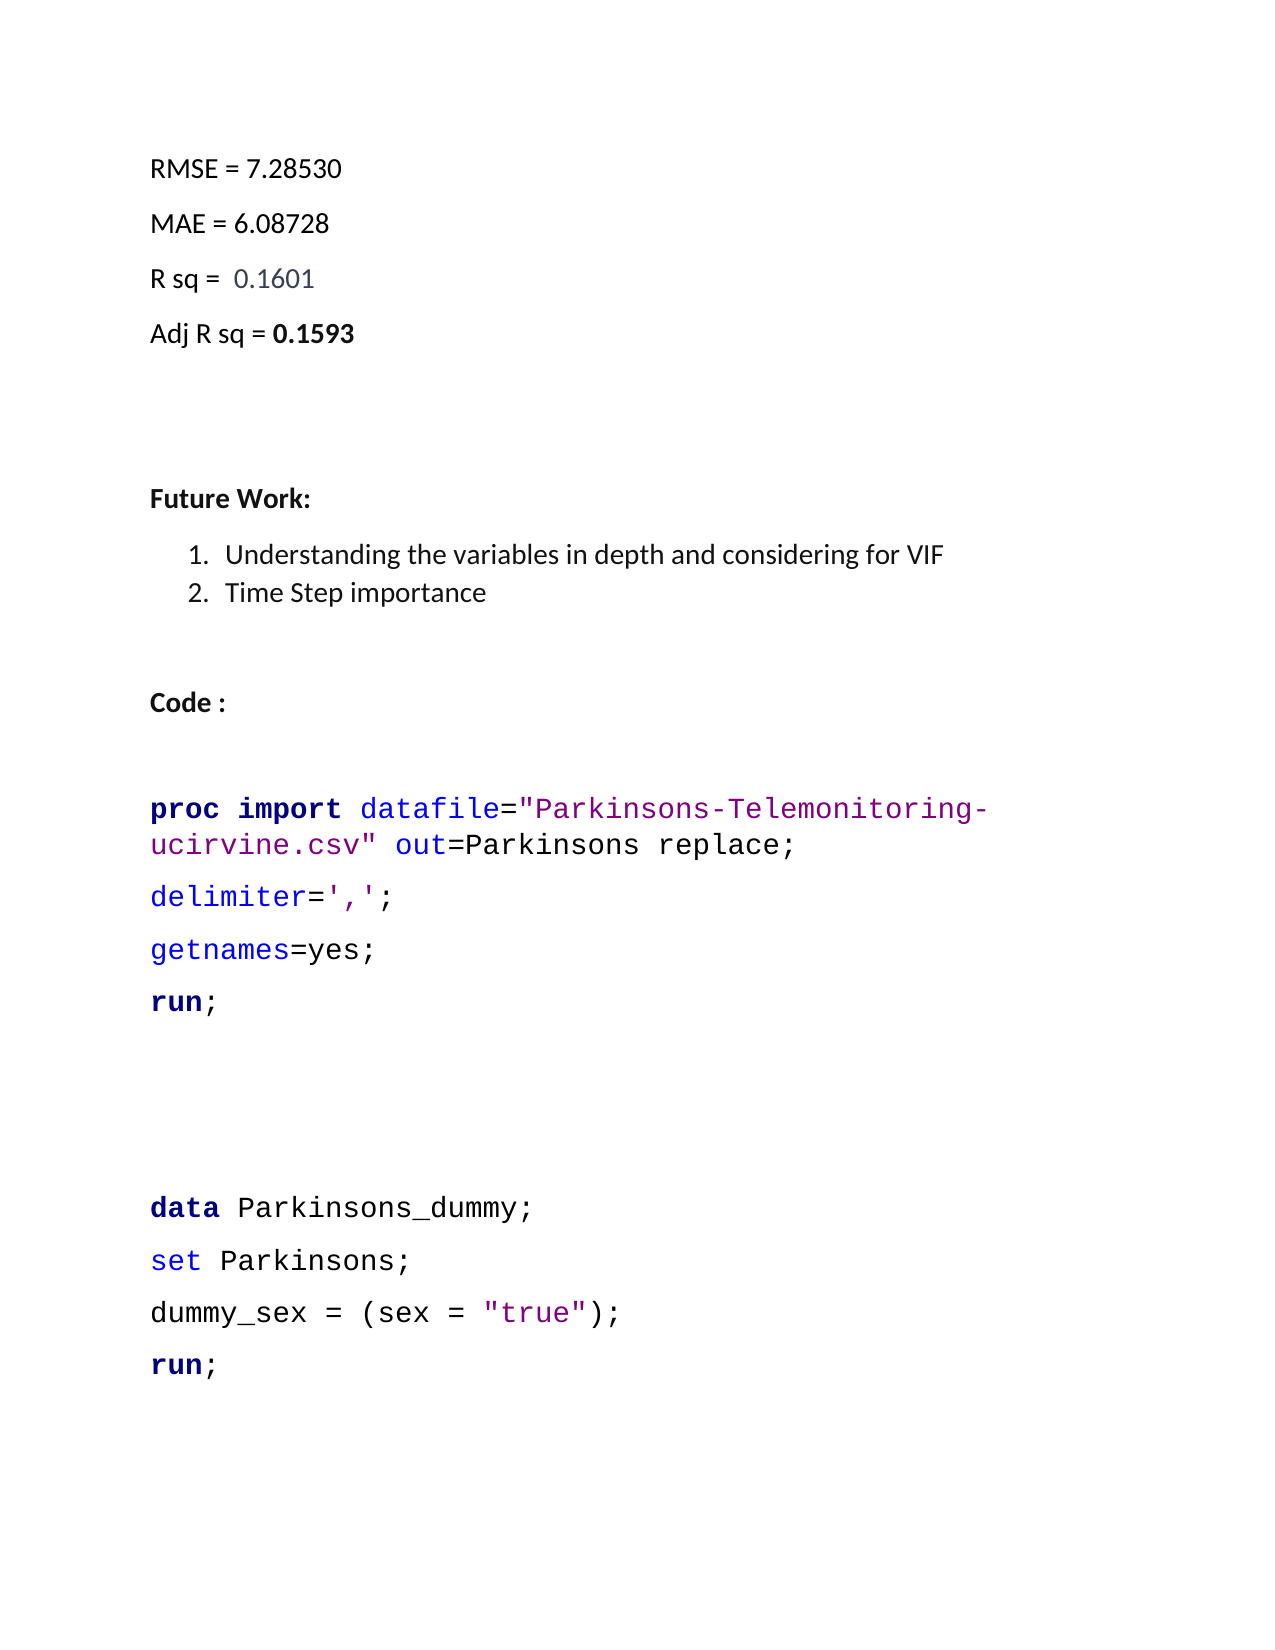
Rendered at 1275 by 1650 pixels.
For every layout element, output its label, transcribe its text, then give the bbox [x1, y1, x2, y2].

text MAE = 6.08728 [150, 205, 1125, 241]
text set Parkinsons; [150, 1246, 1125, 1279]
text RMSE = 7.28530 [150, 150, 1125, 186]
text data Parkinsons_dummy; [150, 1193, 1125, 1227]
text delimiter=','; [150, 882, 1125, 916]
text Adj R sq = 0.1593 [150, 315, 1125, 351]
text R sq = 0.1601 [150, 260, 1125, 296]
text proc import datafile="Parkinsons-Telemonitoring-ucirvine.csv" out=Parkinsons replace; [150, 794, 1125, 863]
text dummy_sex = (sex = "true"); [150, 1298, 1125, 1331]
text run; [150, 1350, 1125, 1383]
text run; [150, 987, 1125, 1020]
list Understanding the variables in depth and considering for VIF [187, 536, 1125, 571]
text Code : [150, 684, 1125, 720]
text Future Work: [150, 481, 1125, 516]
list Time Step importance [187, 574, 1125, 610]
text getnames=yes; [150, 935, 1125, 968]
